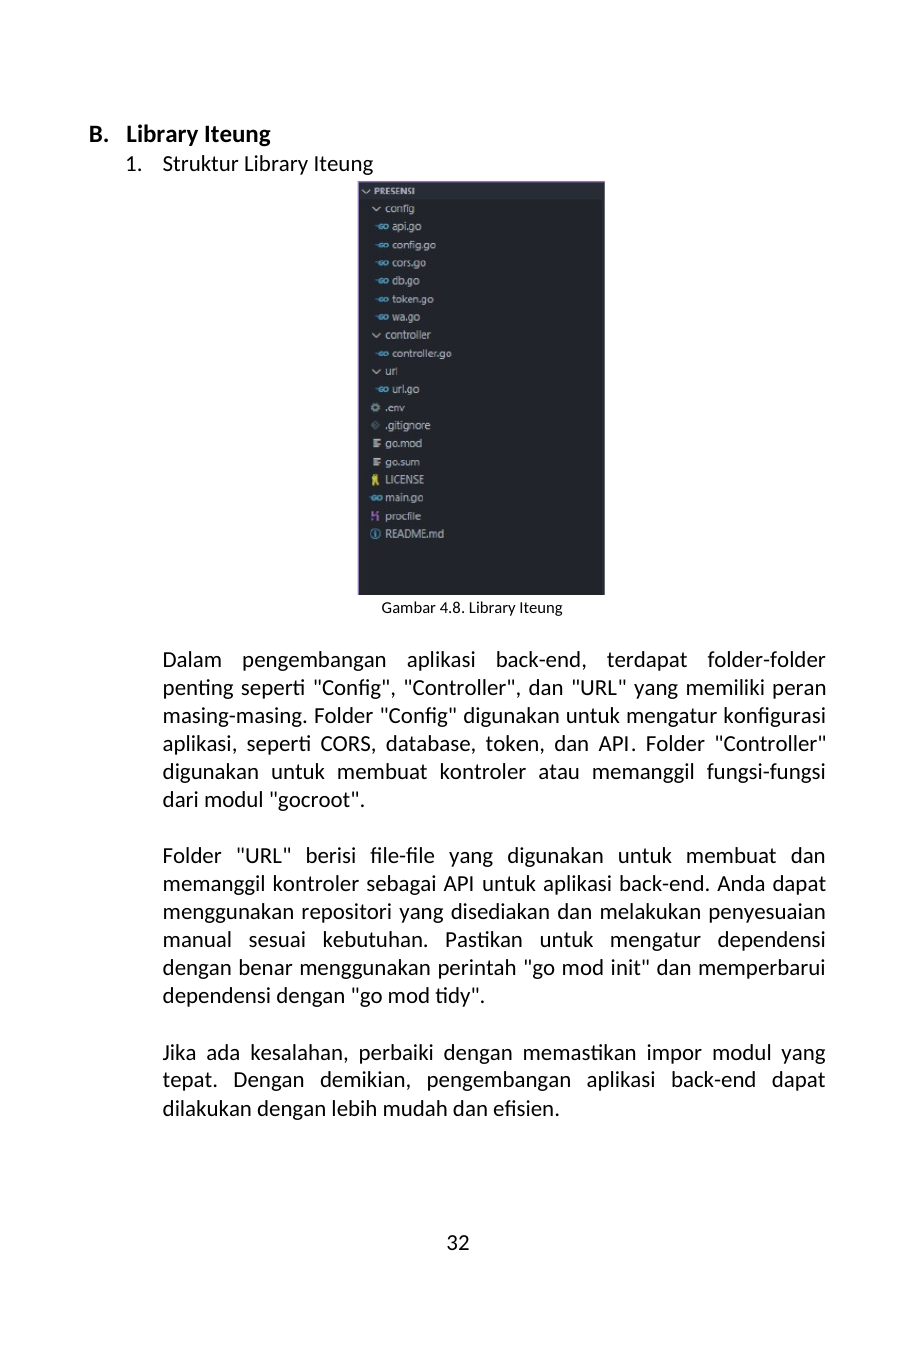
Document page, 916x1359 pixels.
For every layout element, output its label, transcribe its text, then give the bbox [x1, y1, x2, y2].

text Dalam pengembangan aplikasi back-end, terdapat folder-folder penting seperti "Config", "Controller", dan "URL" yang memiliki peran masing-masing. Folder "Config" digunakan untuk mengatur konfigurasi aplikasi, seperti CORS, database, token, dan API. Folder "Controller" digunakan untuk membuat kontroler atau memanggil fungsi-fungsi dari modul "gocroot". [162, 645, 827, 813]
text Gambar 4.8. Library Iteung [314, 597, 827, 617]
picture [357, 180, 605, 595]
text Jika ada kesalahan, perbaiki dengan memastikan impor modul yang tepat. Dengan demikian, pengembangan aplikasi back-end dapat dilakukan dengan lebih mudah dan efisien. [162, 1038, 827, 1122]
list Struktur Library Iteung [125, 149, 827, 177]
text Folder "URL" berisi file-file yang digunakan untuk membuat dan memanggil kontroler sebagai API untuk aplikasi back-end. Anda dapat menggunakan repositori yang disediakan dan melakukan penyesuaian manual sesuai kebutuhan. Pastikan untuk mengatur dependensi dengan benar menggunakan perintah "go mod init" dan memperbarui dependensi dengan "go mod tidy". [162, 841, 827, 1009]
list Library Iteung [89, 118, 827, 149]
